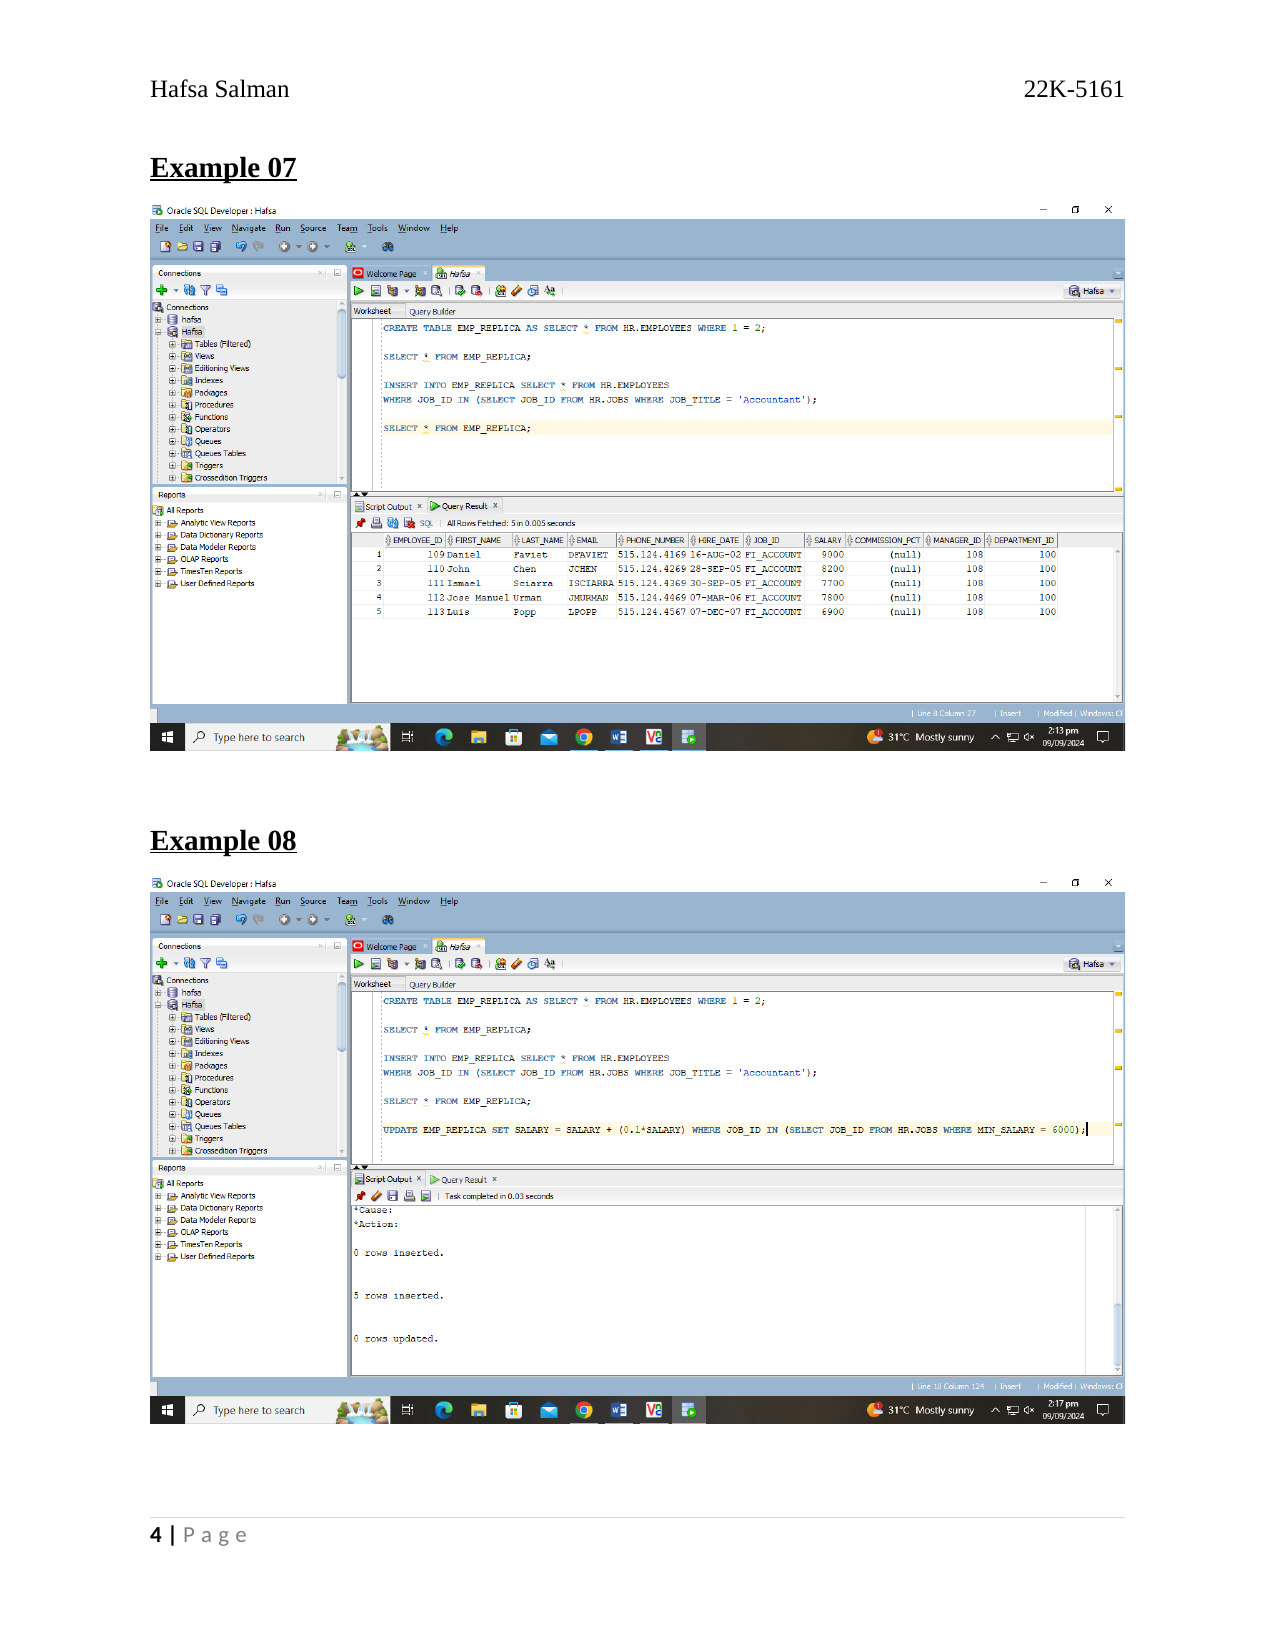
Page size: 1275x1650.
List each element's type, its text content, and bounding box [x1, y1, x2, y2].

text Example 08 [150, 823, 1125, 856]
picture [150, 202, 1125, 751]
picture [150, 875, 1125, 1424]
text Example 07 [150, 150, 1125, 183]
